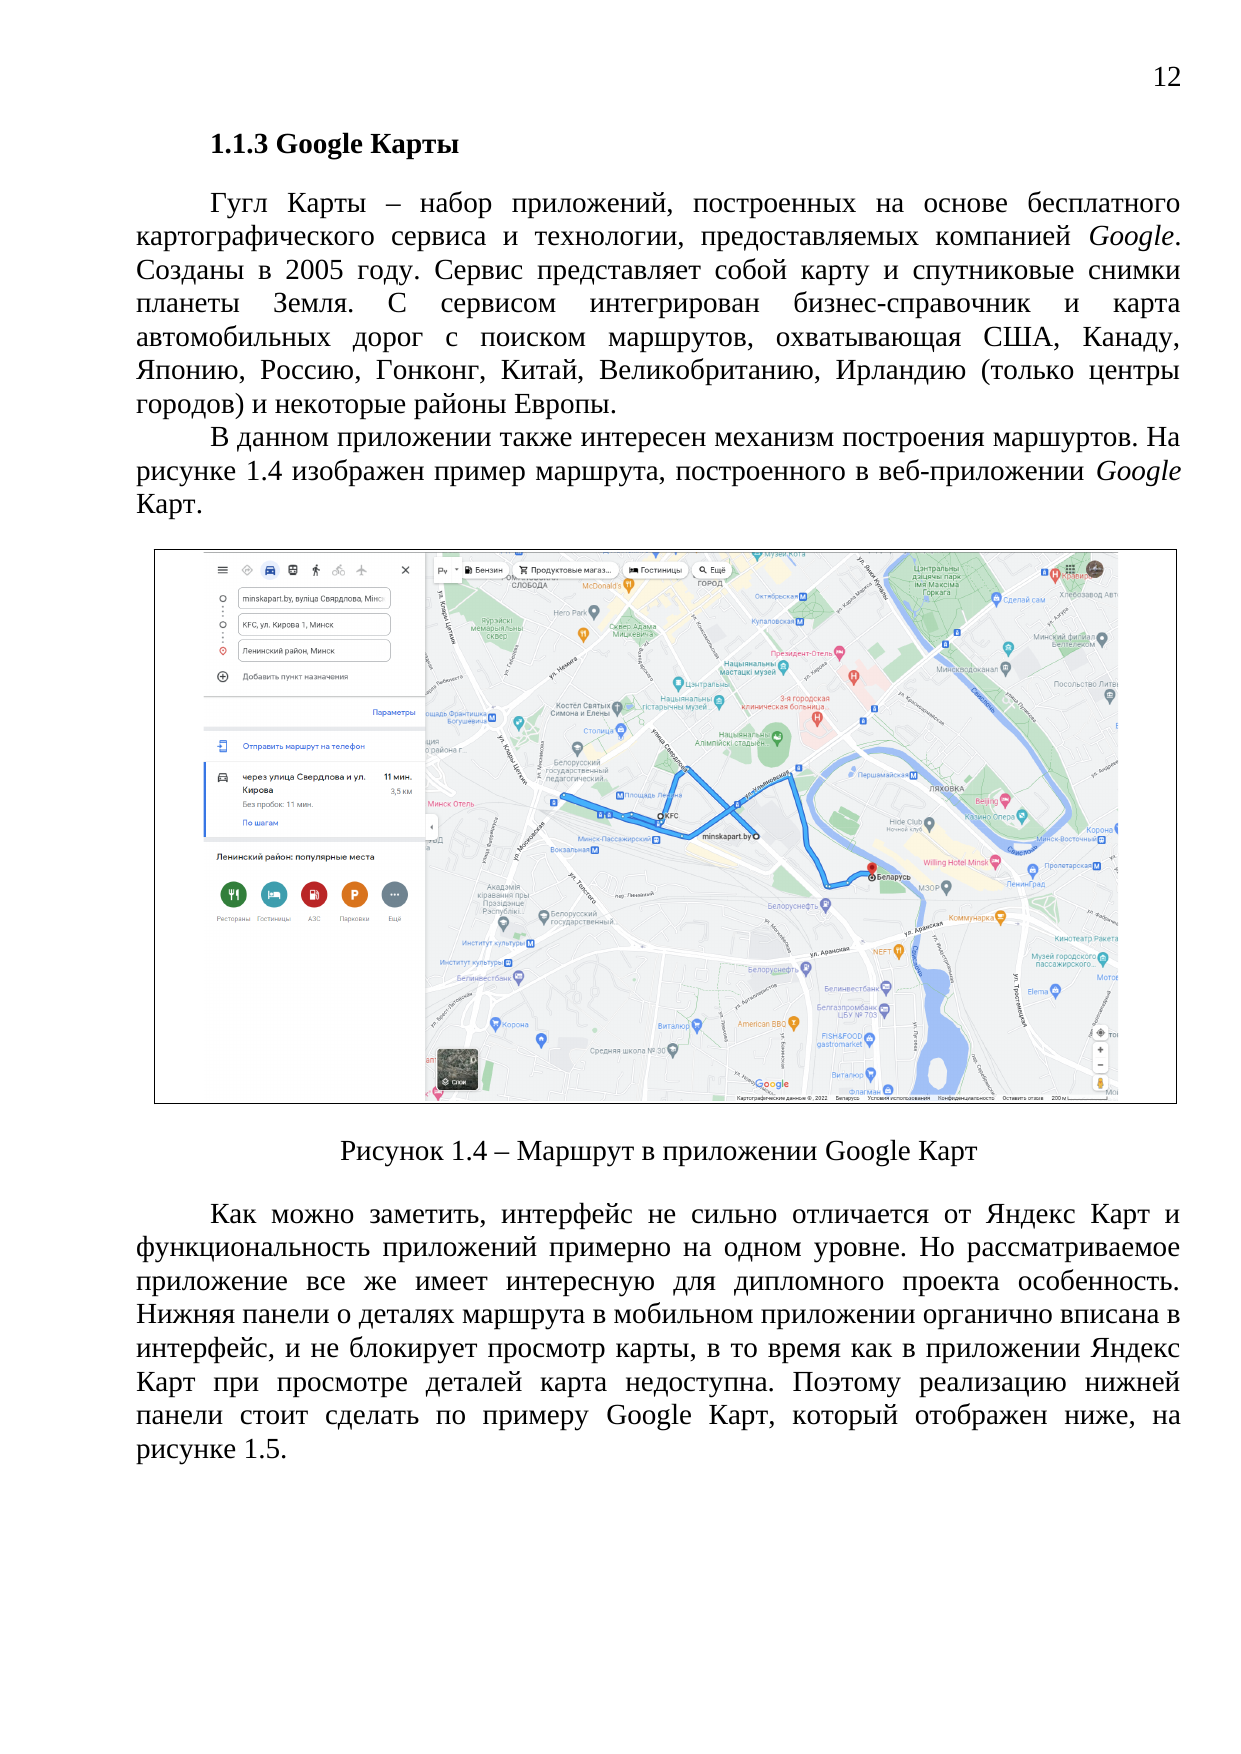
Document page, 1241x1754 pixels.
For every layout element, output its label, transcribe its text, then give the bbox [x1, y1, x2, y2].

text Гугл Карты – набор приложений, построенных на основе бесплатного картографического сервиса и технологии, предоставляемых компанией Google. Созданы в 2005 году. Сервис представляет собой карту и спутниковые снимки планеты Земля. С сервисом интегрирован бизнес-справочник и карта автомобильных дорог с поиском маршрутов, охватывающая США, Канаду, Японию, Россию, Гонконг, Китай, Великобританию, Ирландию (только центры городов) и некоторые районы Европы. [136, 185, 1181, 419]
text В данном приложении также интересен механизм построения маршуртов. На рисунке 1.4 изображен пример маршрута, построенного в веб-приложении Google Карт. [136, 419, 1181, 520]
text Как можно заметить, интерфейс не сильно отличается от Яндекс Карт и функциональность приложений примерно на одном уровне. Но рассматриваемое приложение все же имеет интересную для дипломного проекта особенность. Нижняя панели о деталях маршрута в мобильном приложении органично вписана в интерфейс, и не блокирует просмотр карты, в то время как в приложении Яндекс Карт при просмотре деталей карта недоступна. Поэтому реализацию нижней панели стоит сделать по примеру Google Карт, который отображен ниже, на рисунке 1.5. [136, 1196, 1181, 1464]
picture [203, 552, 1119, 1101]
subtitle 1.1.3 Google Карты [136, 126, 1181, 160]
text Рисунок 1.4 – Маршрут в приложении Google Карт [136, 1133, 1181, 1167]
